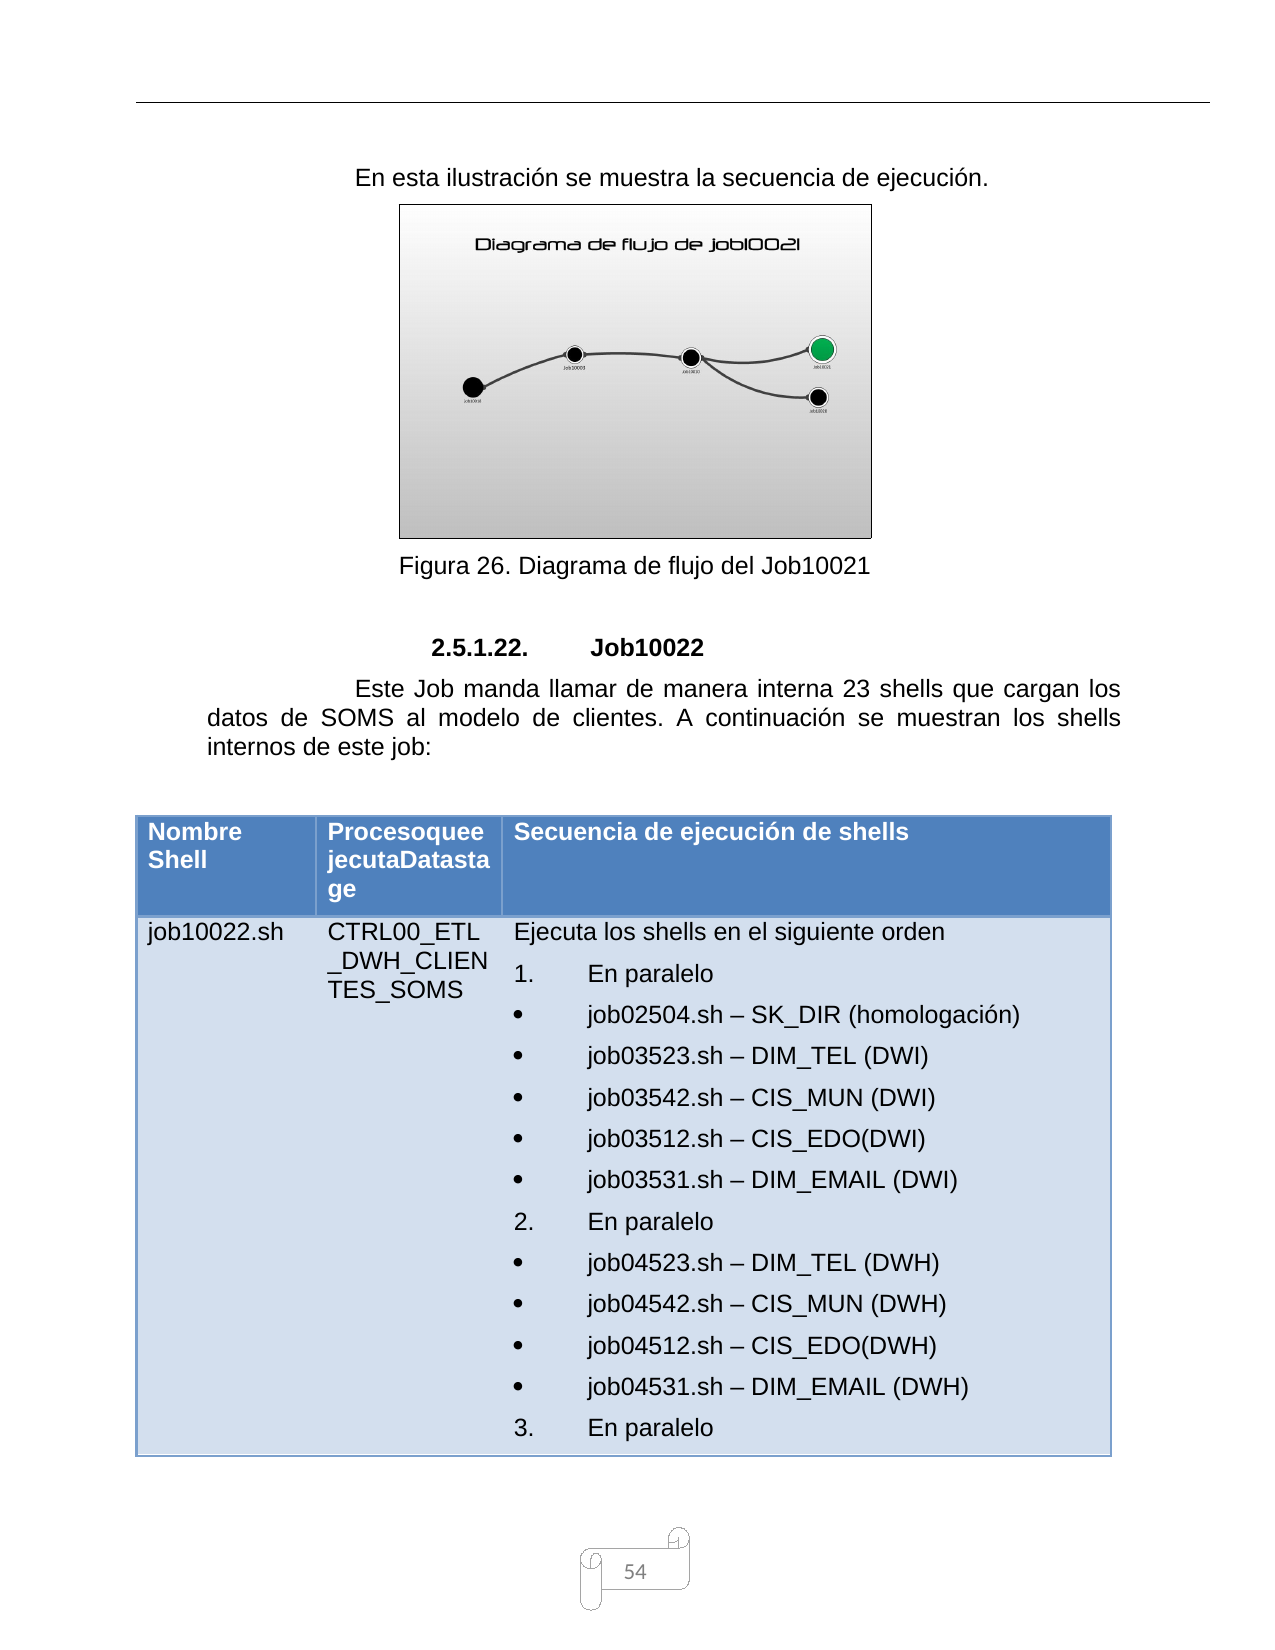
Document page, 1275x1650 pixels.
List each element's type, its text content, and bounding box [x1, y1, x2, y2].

text Figura 26. Diagrama de flujo del Job10021 [148, 551, 1122, 579]
table_header Secuencia de ejecución de shells [503, 817, 1110, 915]
picture [400, 205, 871, 538]
table_cell CTRL00_ETL_DWH_CLIENTES_SOMS [316, 918, 502, 1454]
text Este Job manda llamar de manera interna 23 shells que cargan los datos de SOMS al modelo de clientes. A continuación se muestran los shells internos de este job: [207, 674, 1122, 761]
table_header ProcesoqueejecutaDatastage [317, 817, 501, 915]
subtitle Job10022 [283, 633, 1122, 662]
table_header Nombre Shell [138, 817, 315, 915]
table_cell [502, 918, 1110, 1454]
table_cell job10022.sh [138, 918, 316, 1454]
text En esta ilustración se muestra la secuencia de ejecución. [207, 162, 1122, 191]
